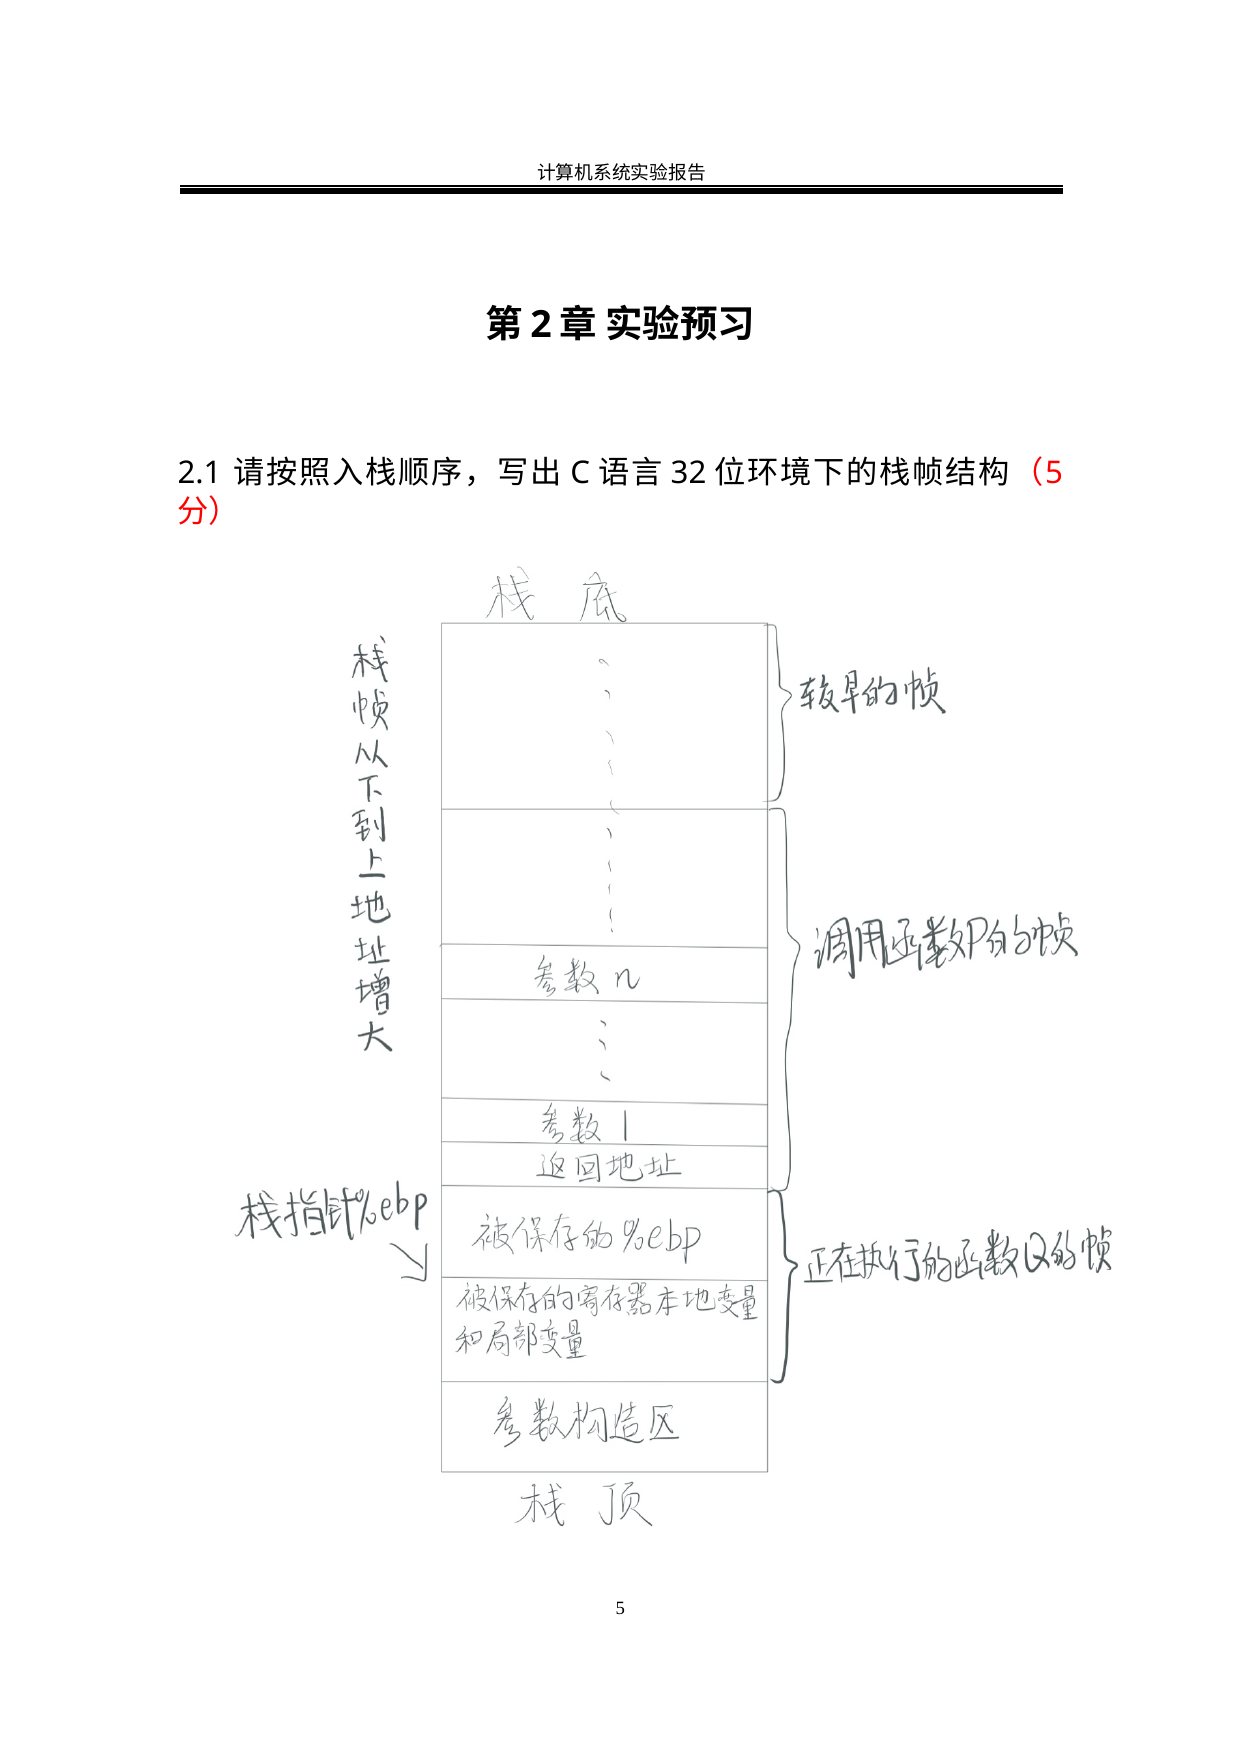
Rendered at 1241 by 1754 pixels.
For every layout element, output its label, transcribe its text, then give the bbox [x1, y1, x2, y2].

picture [227, 555, 1114, 1531]
subtitle 第2章 实验预习 [177, 271, 1063, 354]
subtitle 2.1 请按照入栈顺序，写出C语言32位环境下的栈帧结构（5分） [177, 451, 1063, 531]
